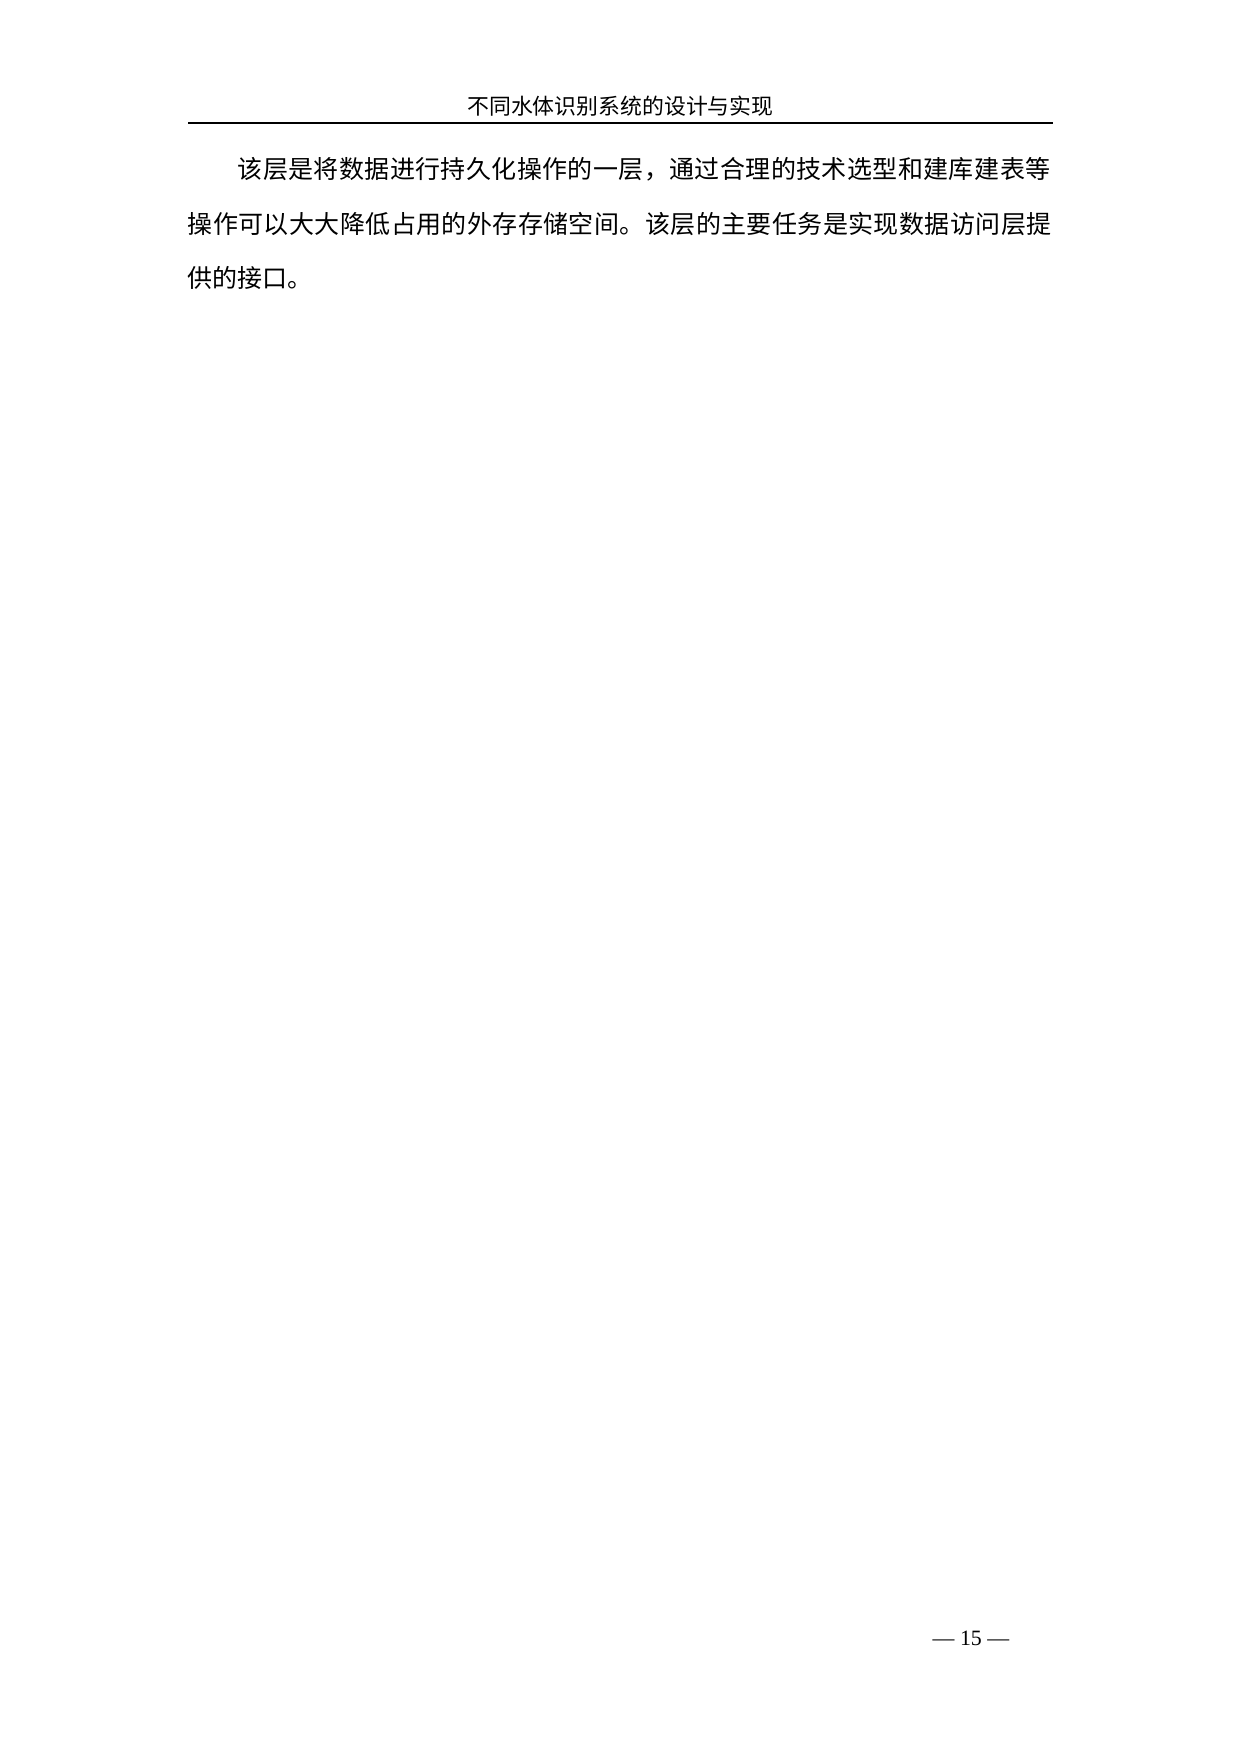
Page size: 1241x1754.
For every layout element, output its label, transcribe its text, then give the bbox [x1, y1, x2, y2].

text 该层是将数据进行持久化操作的一层，通过合理的技术选型和建库建表等操作可以大大降低占用的外存存储空间。该层的主要任务是实现数据访问层提供的接口。 [187, 150, 1053, 295]
